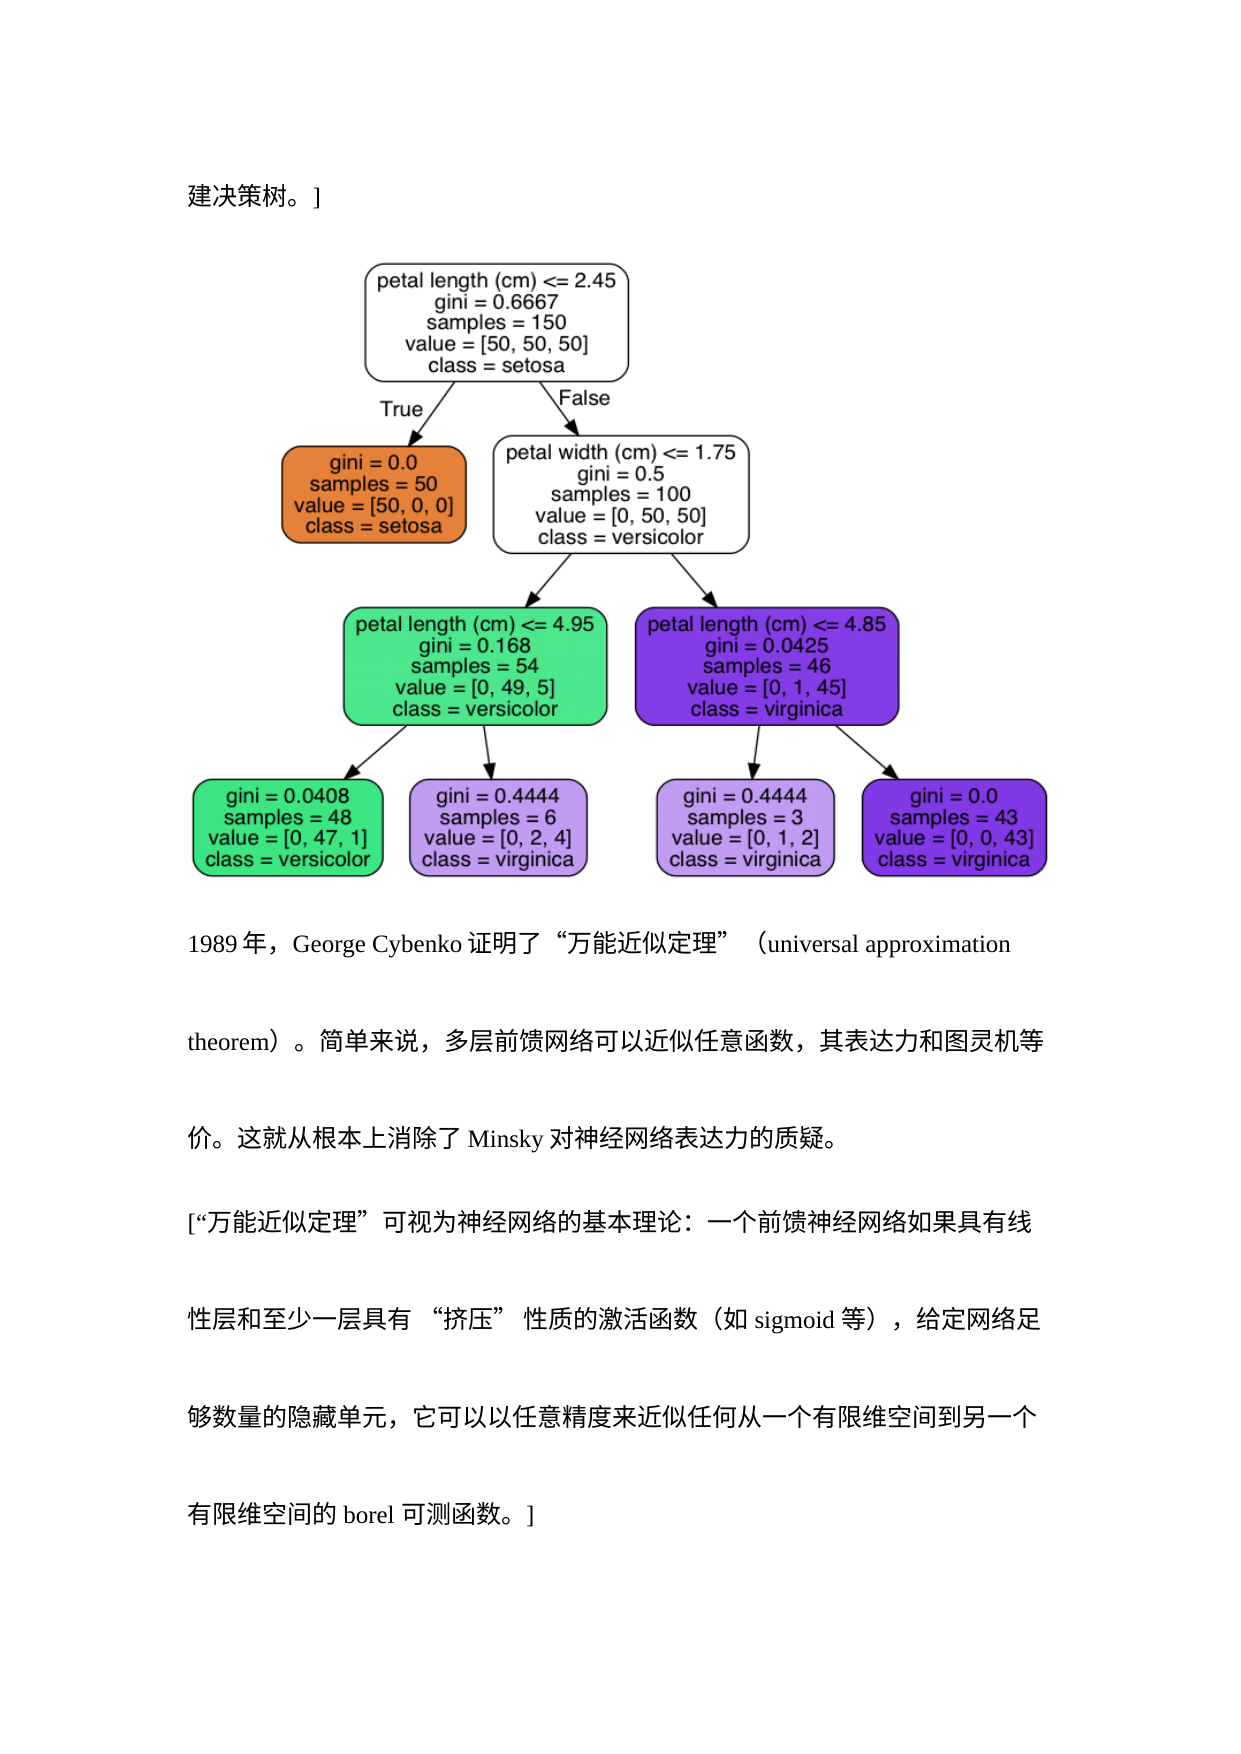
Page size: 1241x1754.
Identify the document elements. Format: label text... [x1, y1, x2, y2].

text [187, 162, 1053, 227]
text [“万能近似定理”可视为神经网络的基本理论：⼀个前馈神经⽹络如果具有线性层和⾄少⼀层具有 “挤压” 性质的激活函数（如 sigmoid 等），给定⽹络⾜够数量的隐藏单元，它可以以任意精度来近似任何从⼀个有限维空间到另⼀个有限维空间的 borel 可测函数。] [187, 1188, 1053, 1545]
text 1989年，George Cybenko证明了“万能近似定理”（universal approximation theorem）。简单来说，多层前馈网络可以近似任意函数，其表达力和图灵机等价。这就从根本上消除了Minsky对神经网络表达力的质疑。 [187, 909, 1053, 1169]
picture [187, 258, 1053, 882]
